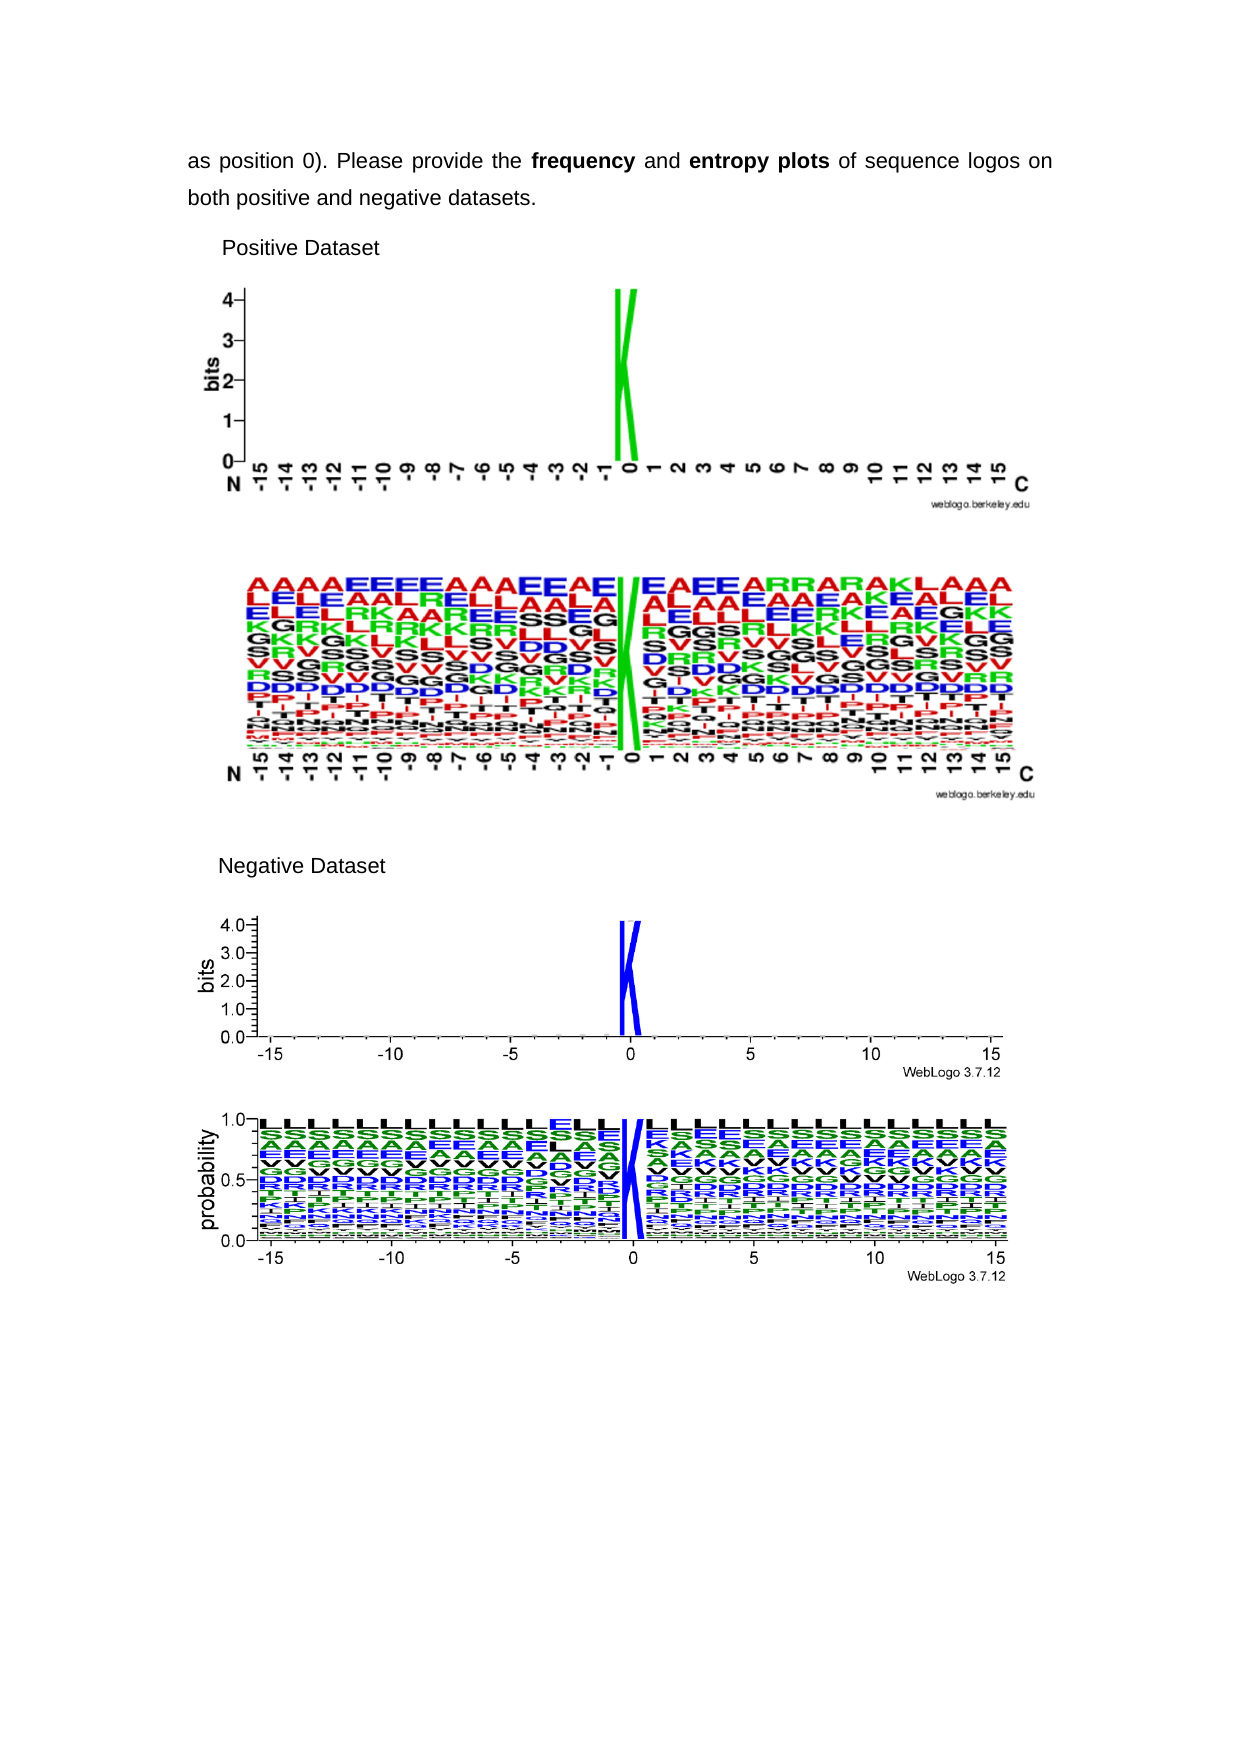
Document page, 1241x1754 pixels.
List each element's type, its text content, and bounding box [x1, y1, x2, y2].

picture [175, 560, 1044, 801]
text Negative Dataset [175, 852, 1065, 878]
list Positive Dataset [187, 235, 1053, 260]
picture [175, 272, 1039, 511]
picture [187, 1105, 1019, 1285]
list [187, 148, 1053, 210]
picture [187, 902, 1014, 1081]
